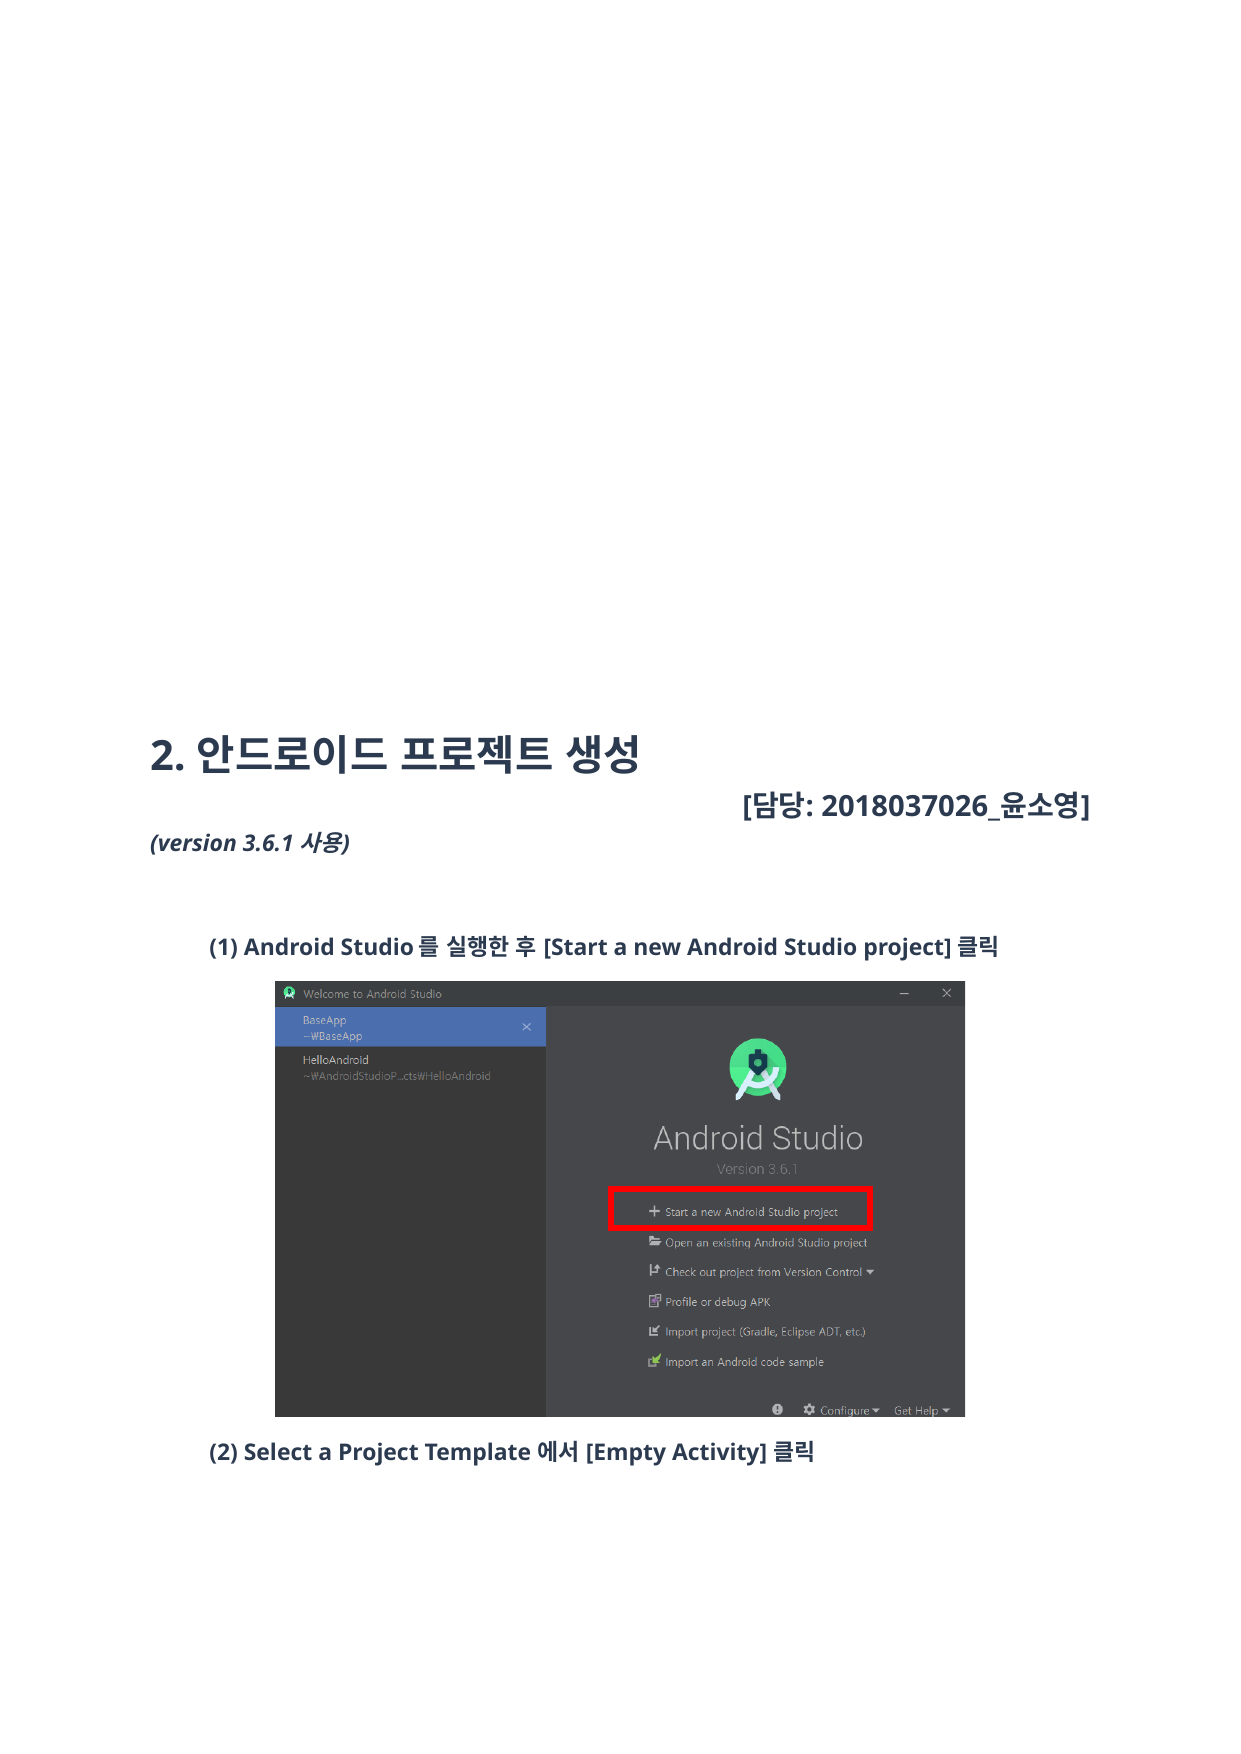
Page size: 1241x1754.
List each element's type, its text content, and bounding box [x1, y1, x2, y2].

text [담당: 2018037026_윤소영] [150, 783, 1090, 825]
picture [275, 981, 966, 1417]
list Android Studio를 실행한 후 [Start a new Android Studio project] 클릭 [209, 928, 1090, 962]
text 2. 안드로이드 프로젝트 생성 [150, 722, 1090, 783]
list Select a Project Template 에서 [Empty Activity] 클릭 [209, 1434, 1090, 1467]
text (version 3.6.1 사용) [150, 825, 1090, 858]
